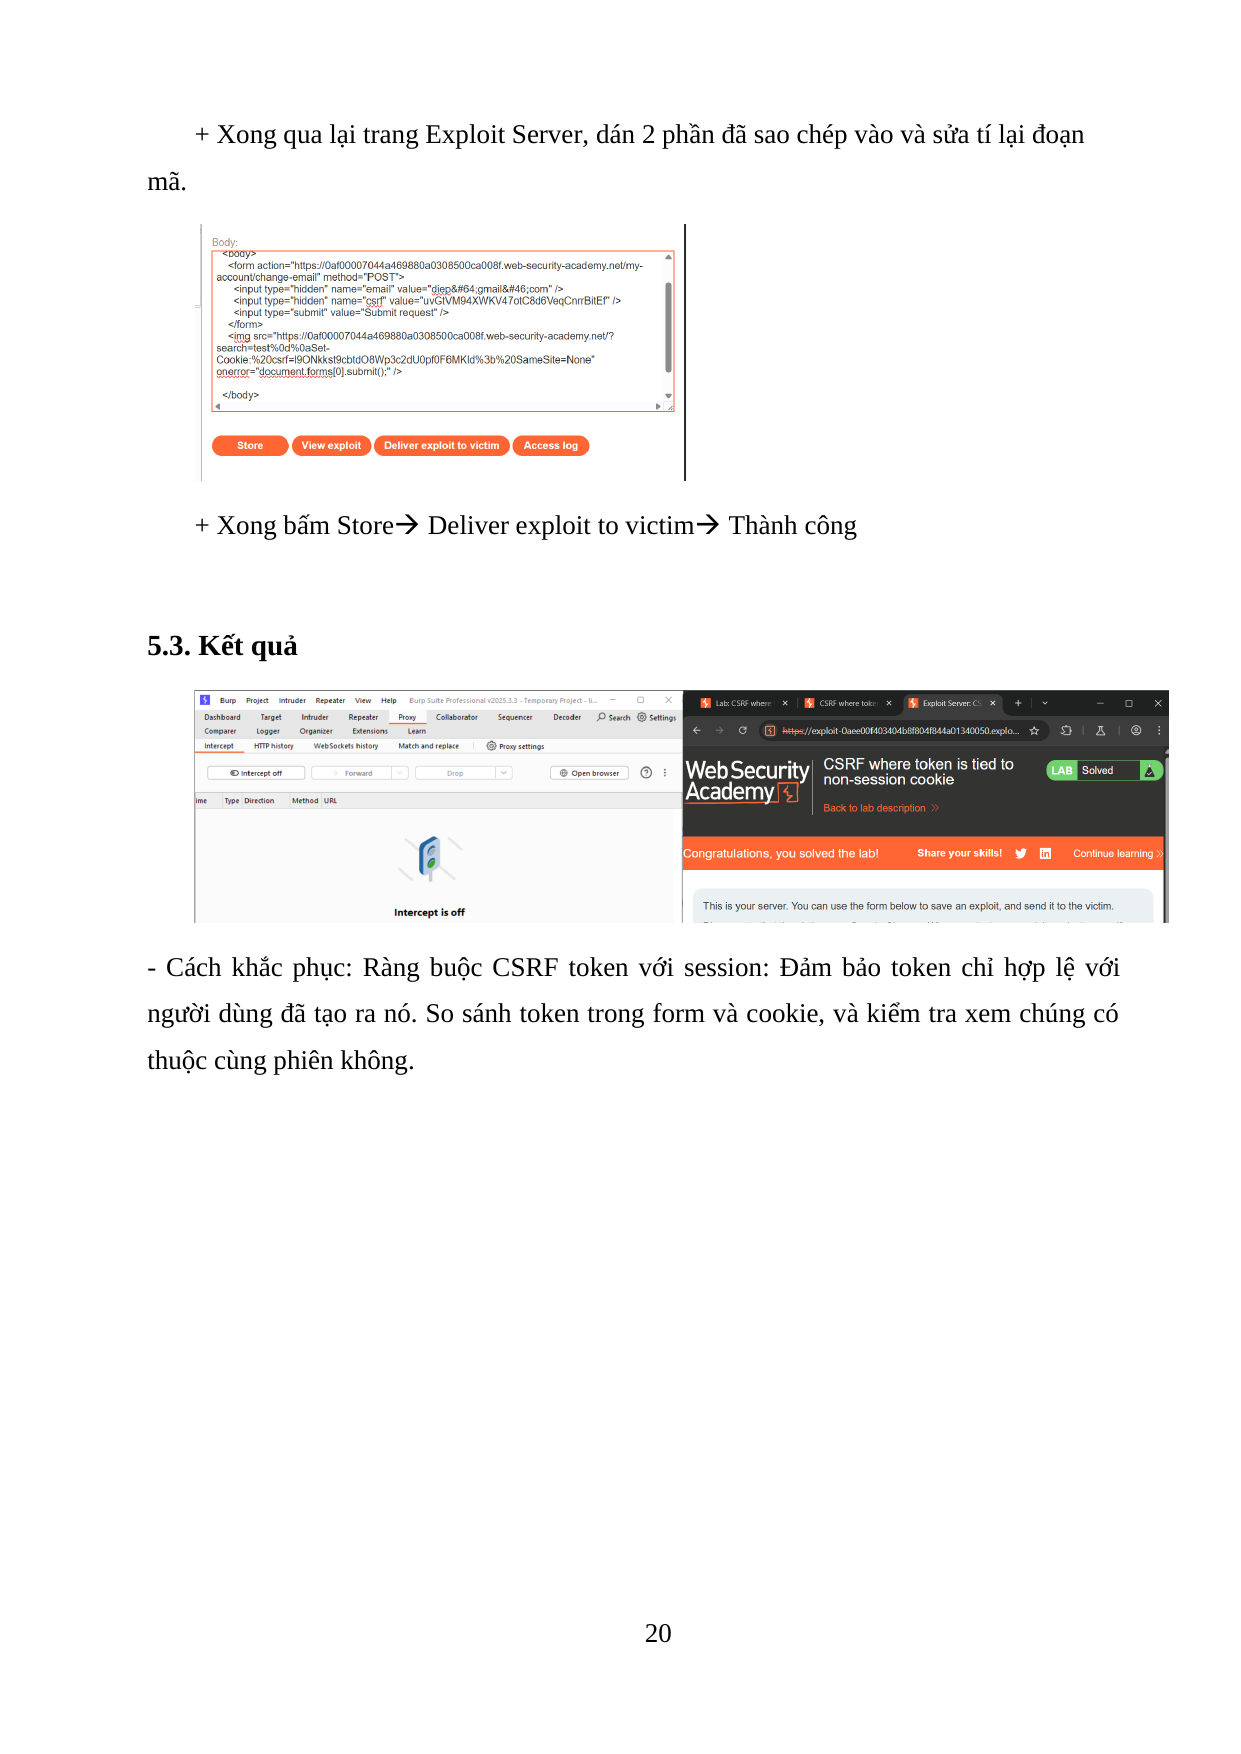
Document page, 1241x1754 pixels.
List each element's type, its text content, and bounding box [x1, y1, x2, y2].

text + Xong qua lại trang Exploit Server, dán 2 phần đã sao chép vào và sửa tí lại đoạn mã. [147, 118, 1122, 196]
picture [194, 224, 687, 481]
subtitle 5.3. Kết quả [147, 628, 1122, 661]
text - Cách khắc phục: Ràng buộc CSRF token với session: Đảm bảo token chỉ hợp lệ với người dùng đã tạo ra nó. So sánh token trong form và cookie, và kiểm tra xem chúng có thuộc cùng phiên không. [147, 951, 1122, 1075]
text + Xong bấm Store Deliver exploit to victim Thành công [147, 509, 1122, 540]
picture [194, 690, 1169, 923]
